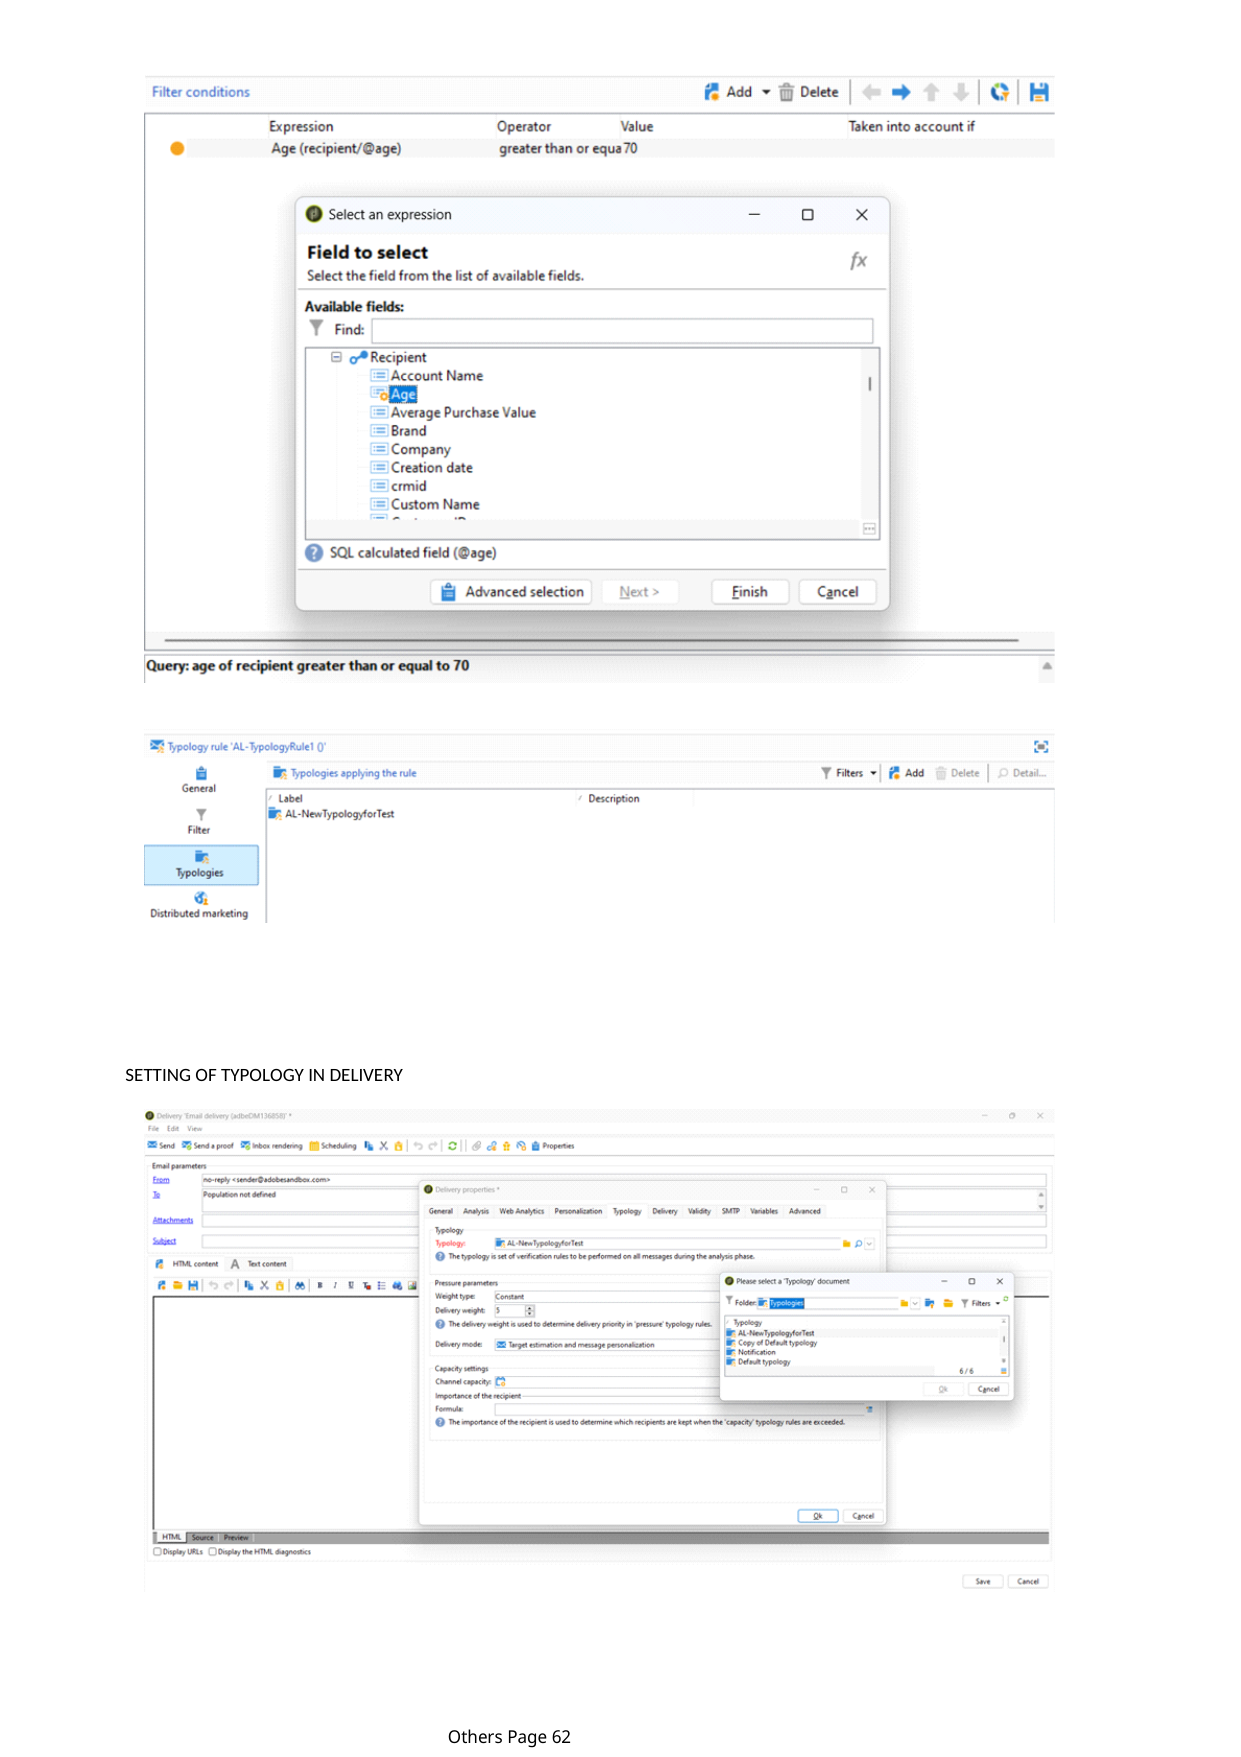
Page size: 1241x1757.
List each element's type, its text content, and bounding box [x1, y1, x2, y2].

picture [144, 1109, 1055, 1592]
text SETTING OF TYPOLOGY IN DELIVERY [125, 1067, 1090, 1086]
text Others Page 62 [125, 1728, 571, 1747]
picture [144, 729, 1055, 923]
picture [144, 75, 1055, 683]
